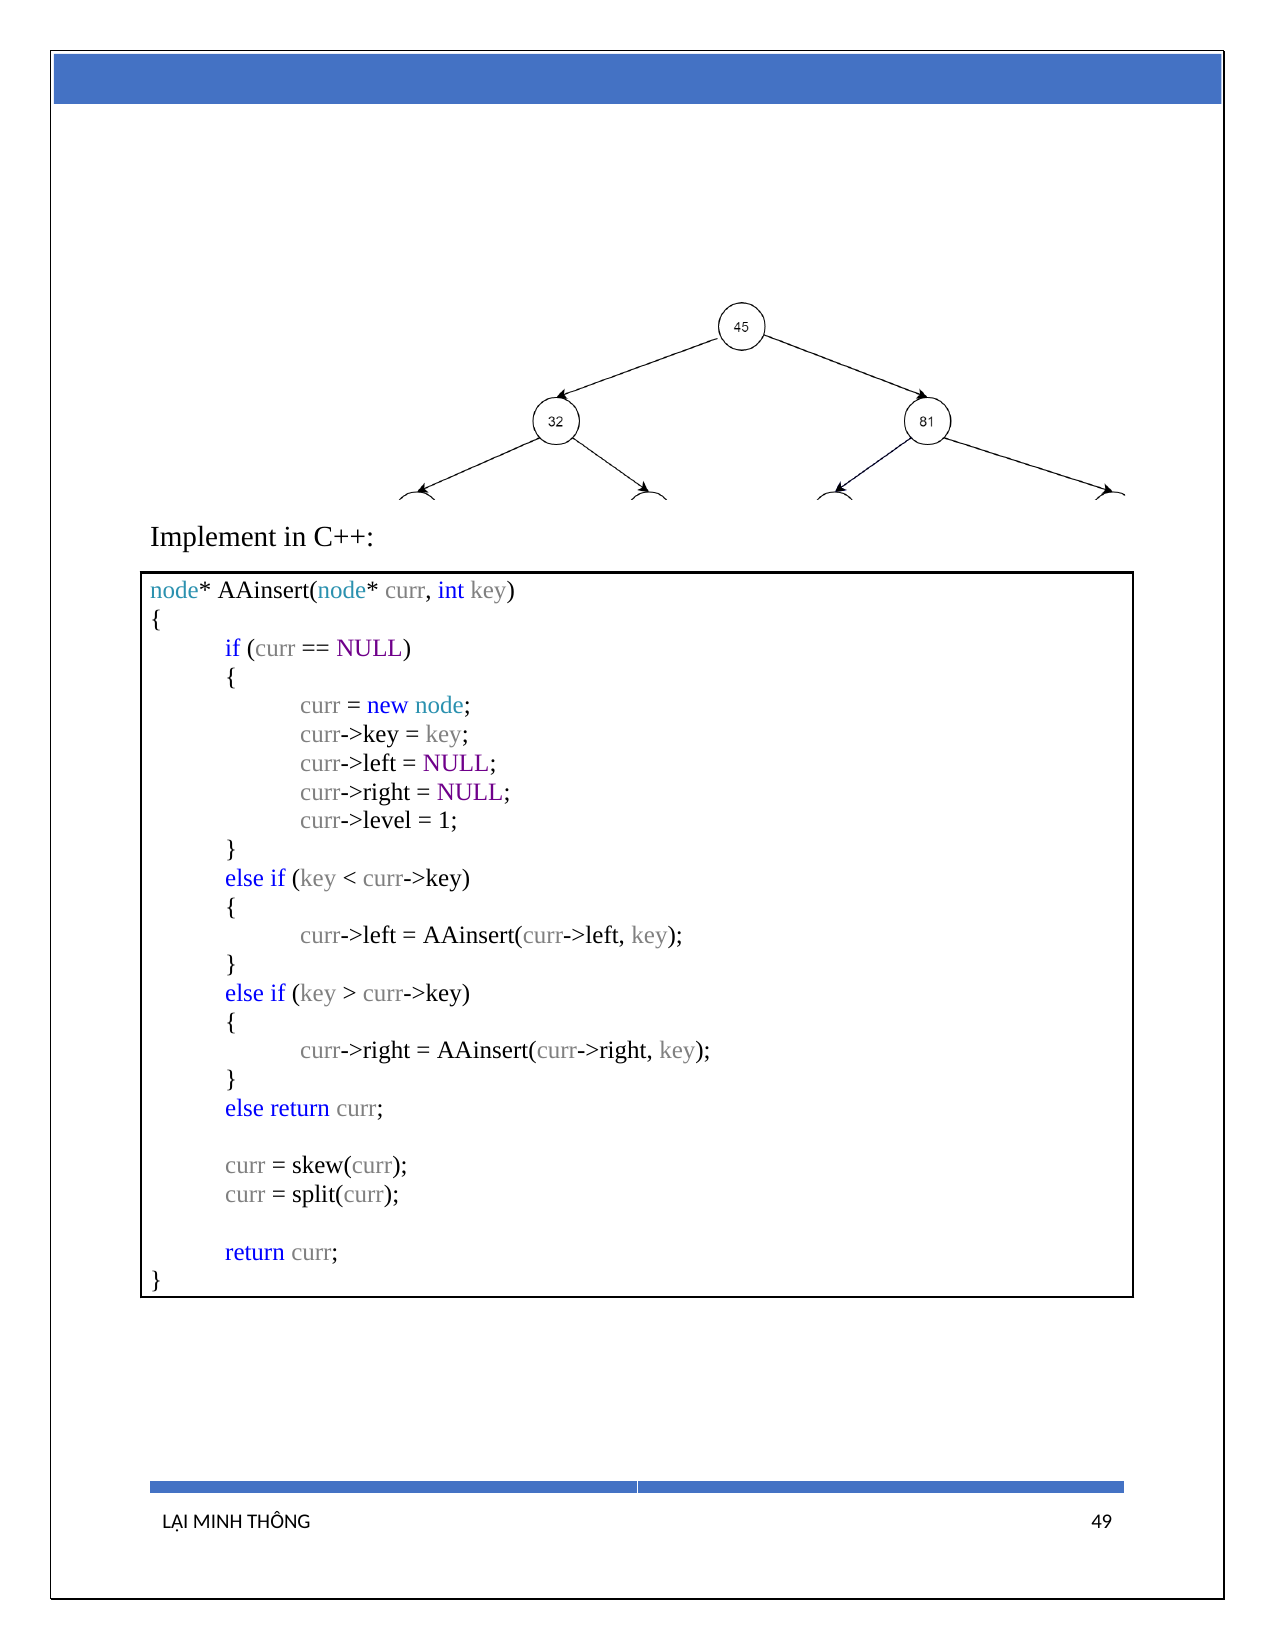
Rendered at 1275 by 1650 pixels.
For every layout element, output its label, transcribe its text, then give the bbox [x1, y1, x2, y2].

text curr = split(curr); [150, 1179, 1124, 1208]
text curr = skew(curr); [150, 1151, 1124, 1179]
text curr->right = NULL; [150, 777, 1124, 806]
text curr->left = AAinsert(curr->left, key); [150, 921, 1124, 949]
text } [142, 1261, 1132, 1296]
text curr->key = key; [150, 719, 1124, 748]
text } [150, 834, 1124, 863]
text { [150, 1007, 1124, 1036]
text node* AAinsert(node* curr, int key) [142, 574, 1132, 604]
text else return curr; [150, 1093, 1124, 1122]
text curr->level = 1; [150, 806, 1124, 834]
text } [150, 1064, 1124, 1093]
text curr->right = AAinsert(curr->right, key); [150, 1036, 1124, 1064]
text } [150, 949, 1124, 978]
text { [150, 892, 1124, 921]
text curr->left = NULL; [150, 748, 1124, 777]
text curr = new node; [150, 691, 1124, 719]
text if (curr == NULL) [150, 633, 1124, 662]
text Implement in C++: [150, 519, 1124, 552]
text return curr; [150, 1237, 1124, 1261]
text else if (key > curr->key) [150, 978, 1124, 1007]
text { [150, 604, 1124, 633]
text else if (key < curr->key) [150, 863, 1124, 892]
text { [150, 662, 1124, 691]
